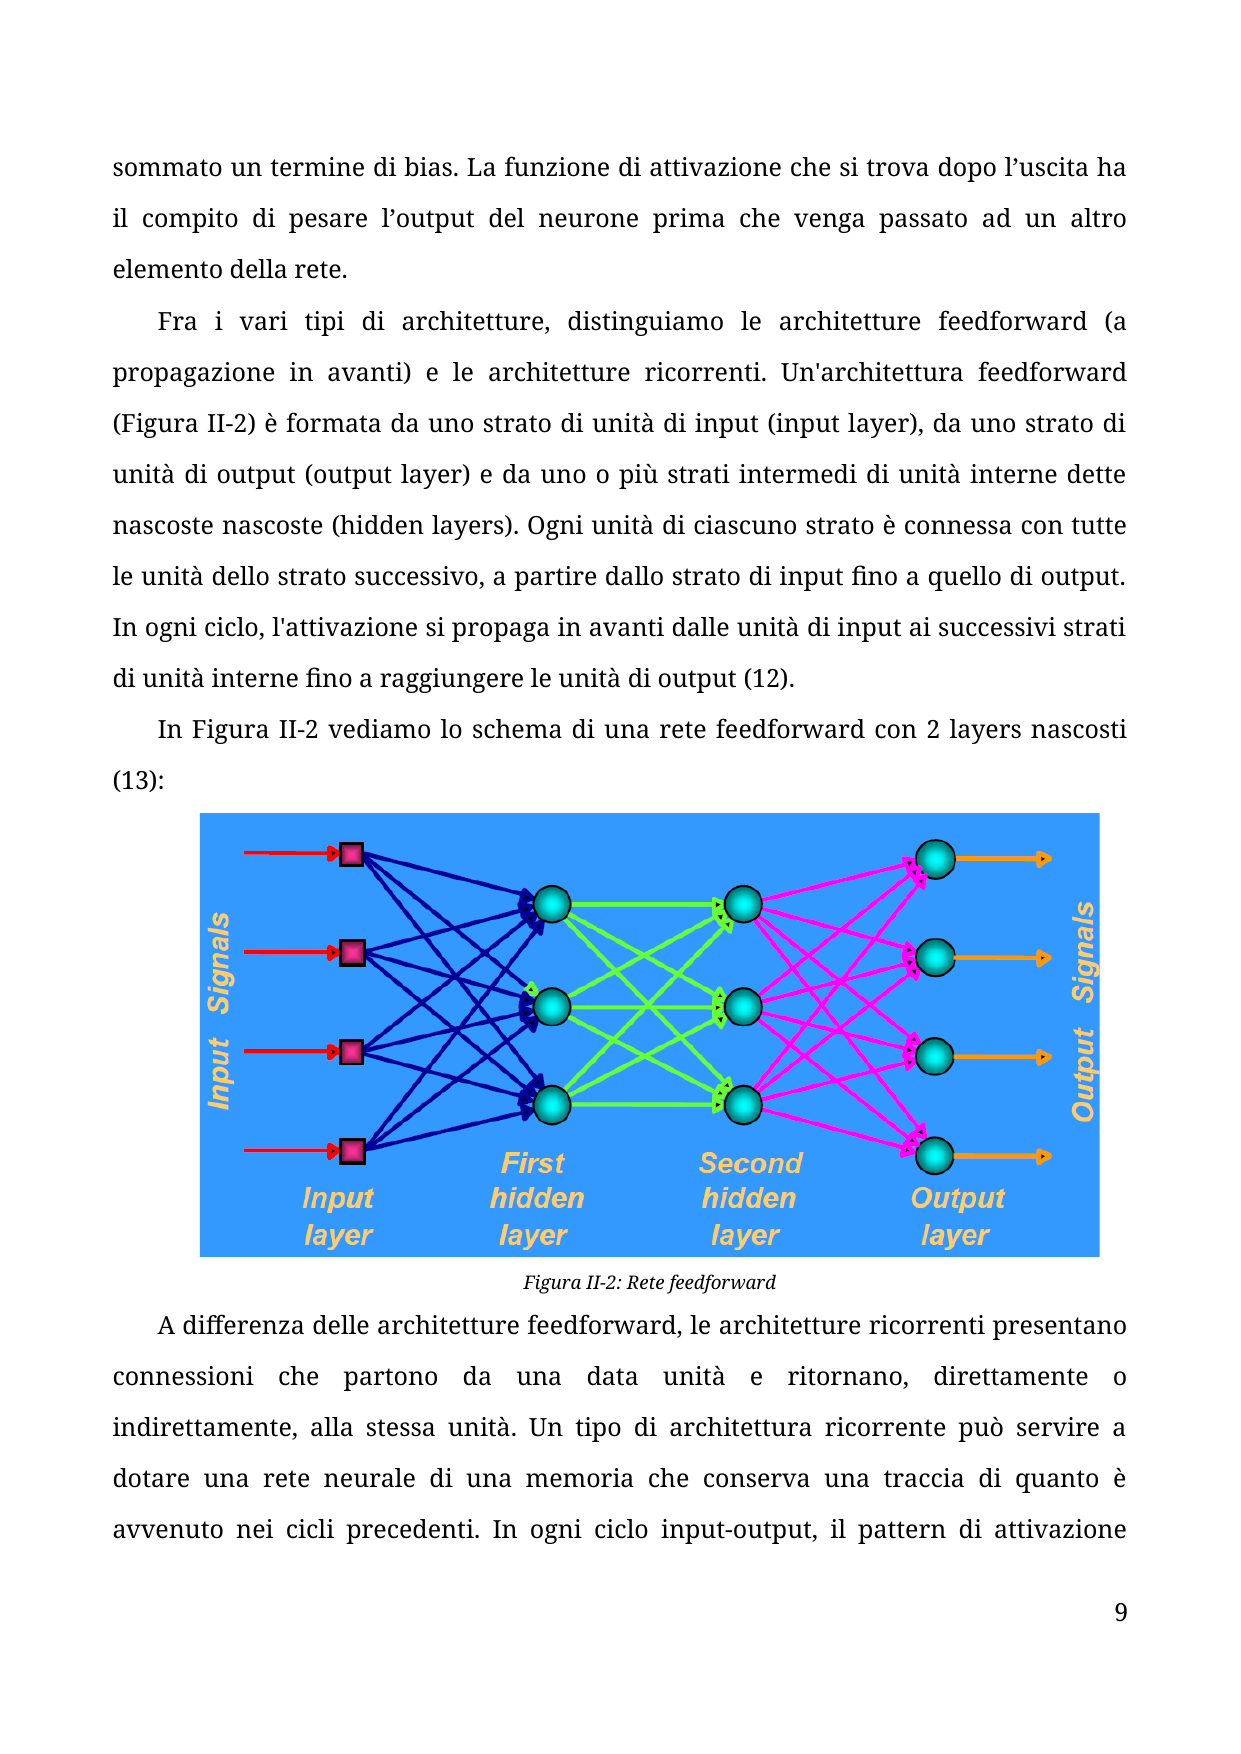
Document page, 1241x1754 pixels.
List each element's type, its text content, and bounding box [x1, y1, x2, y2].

text In Figura II-2 vediamo lo schema di una rete feedforward con 2 layers nascosti (13): [112, 711, 1128, 797]
text Fra i vari tipi di architetture, distinguiamo le architetture feedforward (a propagazione in avanti) e le architetture ricorrenti. Un'architettura feedforward (Figura II-2) è formata da uno strato di unità di input (input layer), da uno strato di unità di output (output layer) e da uno o più strati intermedi di unità interne dette nascoste nascoste (hidden layers). Ogni unità di ciascuno strato è connessa con tutte le unità dello strato successivo, a partire dallo strato di input fino a quello di output. In ogni ciclo, l'attivazione si propaga in avanti dalle unità di input ai successivi strati di unità interne fino a raggiungere le unità di output (12). [112, 303, 1128, 694]
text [112, 1308, 1128, 1546]
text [112, 150, 1128, 286]
picture [199, 813, 1100, 1257]
text Figura II-2: Rete feedforward [112, 1269, 1128, 1295]
